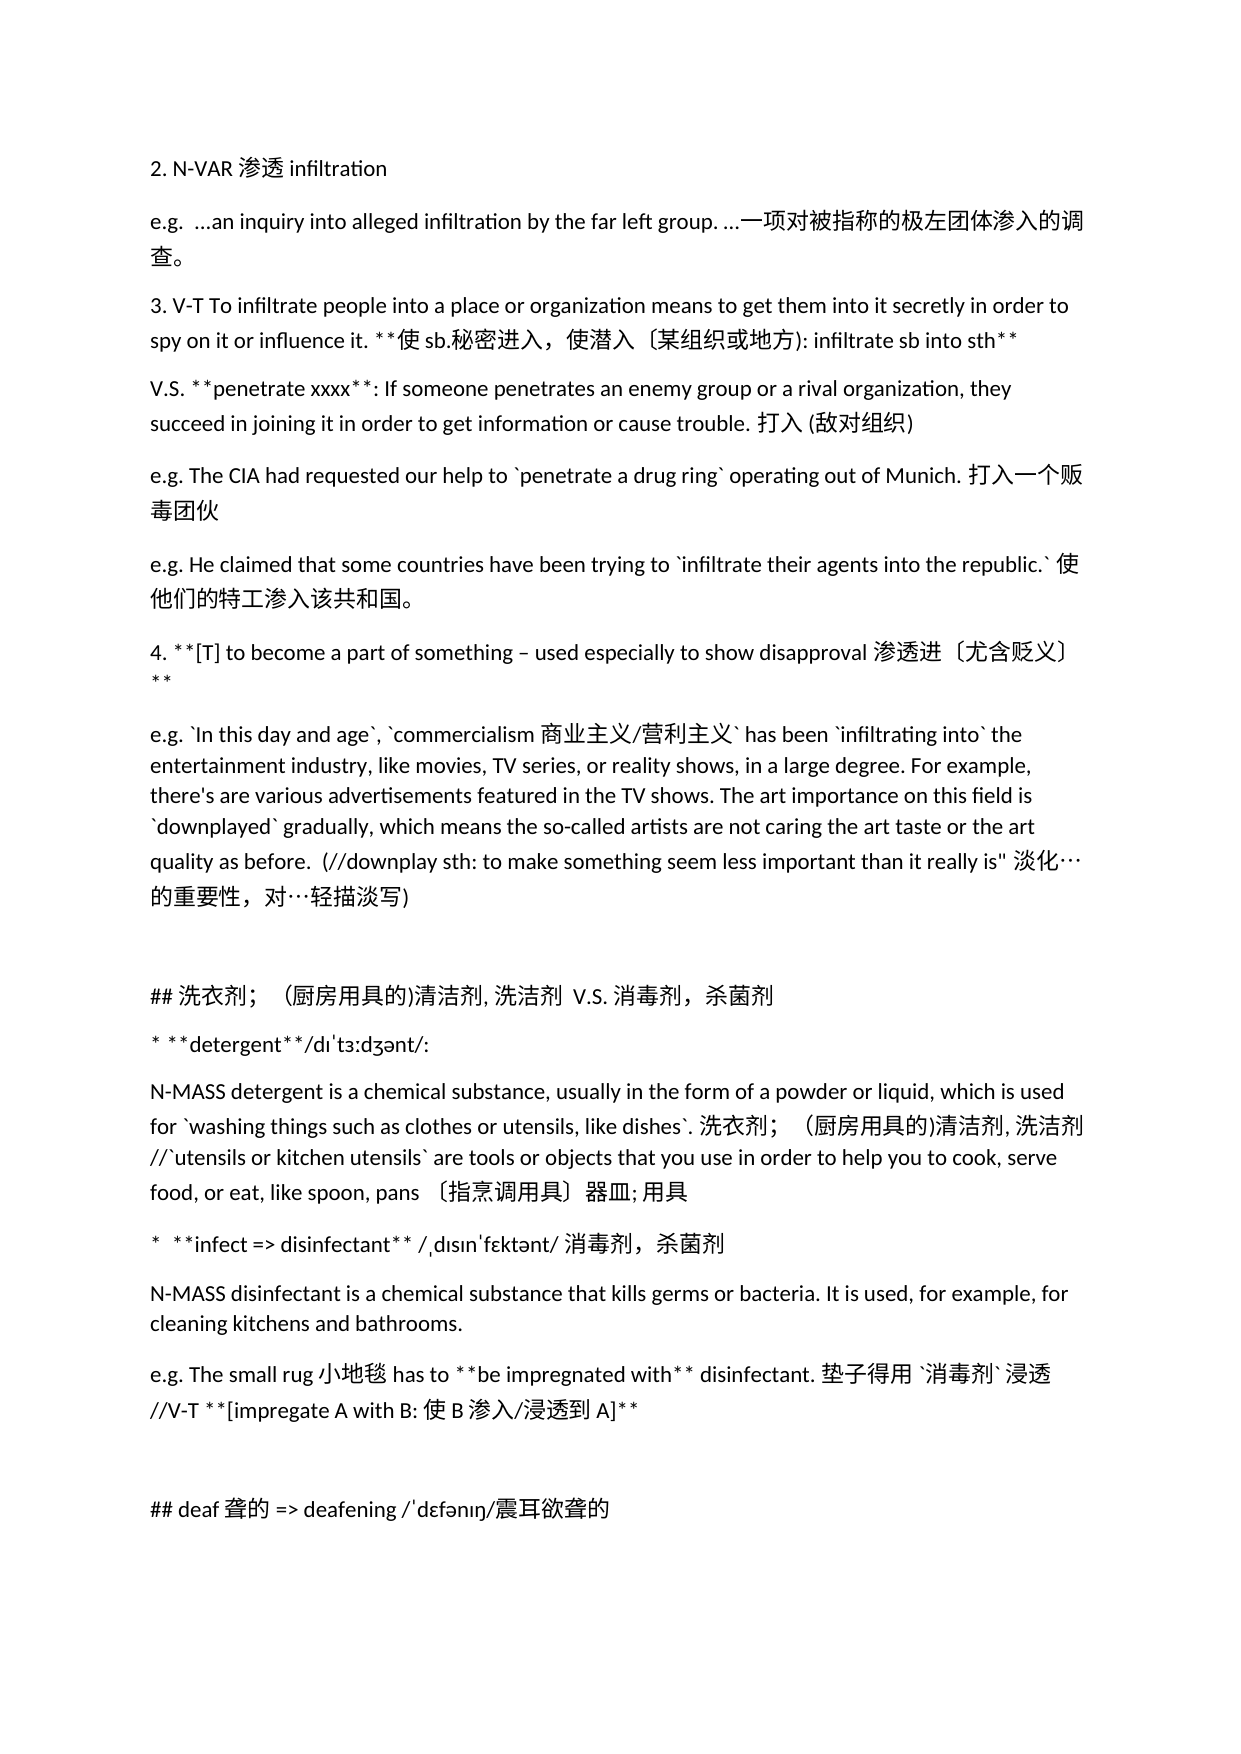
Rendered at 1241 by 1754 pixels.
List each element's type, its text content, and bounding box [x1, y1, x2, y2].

text 4. **[T] to become a part of something – used especially to show disapproval 渗透进〔尤含贬义〕** [150, 634, 1090, 697]
text e.g. The small rug 小地毯 has to **be impregnated with** disinfectant. 垫子得用 `消毒剂` 浸透 //V-T **[impregate A with B: 使B渗入/浸透到A]** [150, 1356, 1090, 1425]
text * **infect => disinfectant** /ˌdɪsɪnˈfɛktənt/ 消毒剂，杀菌剂 [150, 1226, 1090, 1259]
text V.S. **penetrate xxxx**: If someone penetrates an enemy group or a rival organization, they succeed in joining it in order to get information or cause trouble. 打入 (敌对组织) [150, 374, 1090, 438]
text N-MASS detergent is a chemical substance, usually in the form of a powder or liquid, which is used for `washing things such as clothes or utensils, like dishes`. 洗衣剂；（厨房用具的)清洁剂, 洗洁剂 //`utensils or kitchen utensils` are tools or objects that you use in order to help you to cook, serve food, or eat, like spoon, pans 〔指烹调用具〕器皿; 用具 [150, 1077, 1090, 1207]
text 2. N-VAR 渗透 infiltration [150, 150, 1090, 183]
text ## deaf 聋的 => deafening /ˈdɛfənɪŋ/震耳欲聋的 [150, 1491, 1090, 1524]
text 3. V-T To infiltrate people into a place or organization means to get them into it secretly in order to spy on it or influence it. **使sb.秘密进入，使潜入〔某组织或地方): infiltrate sb into sth** [150, 291, 1090, 355]
text e.g. He claimed that some countries have been trying to `infiltrate their agents into the republic.` 使他们的特工渗入该共和国。 [150, 545, 1090, 614]
text e.g. ...an inquiry into alleged infiltration by the far left group. …一项对被指称的极左团体渗入的调查。 [150, 202, 1090, 272]
text e.g. The CIA had requested our help to `penetrate a drug ring` operating out of Munich. 打入一个贩毒团伙 [150, 457, 1090, 526]
text * **detergent**/dɪˈtɜːdʒənt/: [150, 1030, 1090, 1058]
text e.g. `In this day and age`, `commercialism 商业主义/营利主义` has been `infiltrating into` the entertainment industry, like movies, TV series, or reality shows, in a large degree. For example, there's are various advertisements featured in the TV shows. The art importance on this field is `downplayed` gradually, which means the so-called artists are not caring the art taste or the art quality as before. (//downplay sth: to make something seem less important than it really is" 淡化…的重要性，对…轻描淡写) [150, 716, 1090, 912]
text ## 洗衣剂；（厨房用具的)清洁剂, 洗洁剂 V.S. 消毒剂，杀菌剂 [150, 978, 1090, 1011]
text N-MASS disinfectant is a chemical substance that kills germs or bacteria. It is used, for example, for cleaning kitchens and bathrooms. [150, 1279, 1090, 1337]
